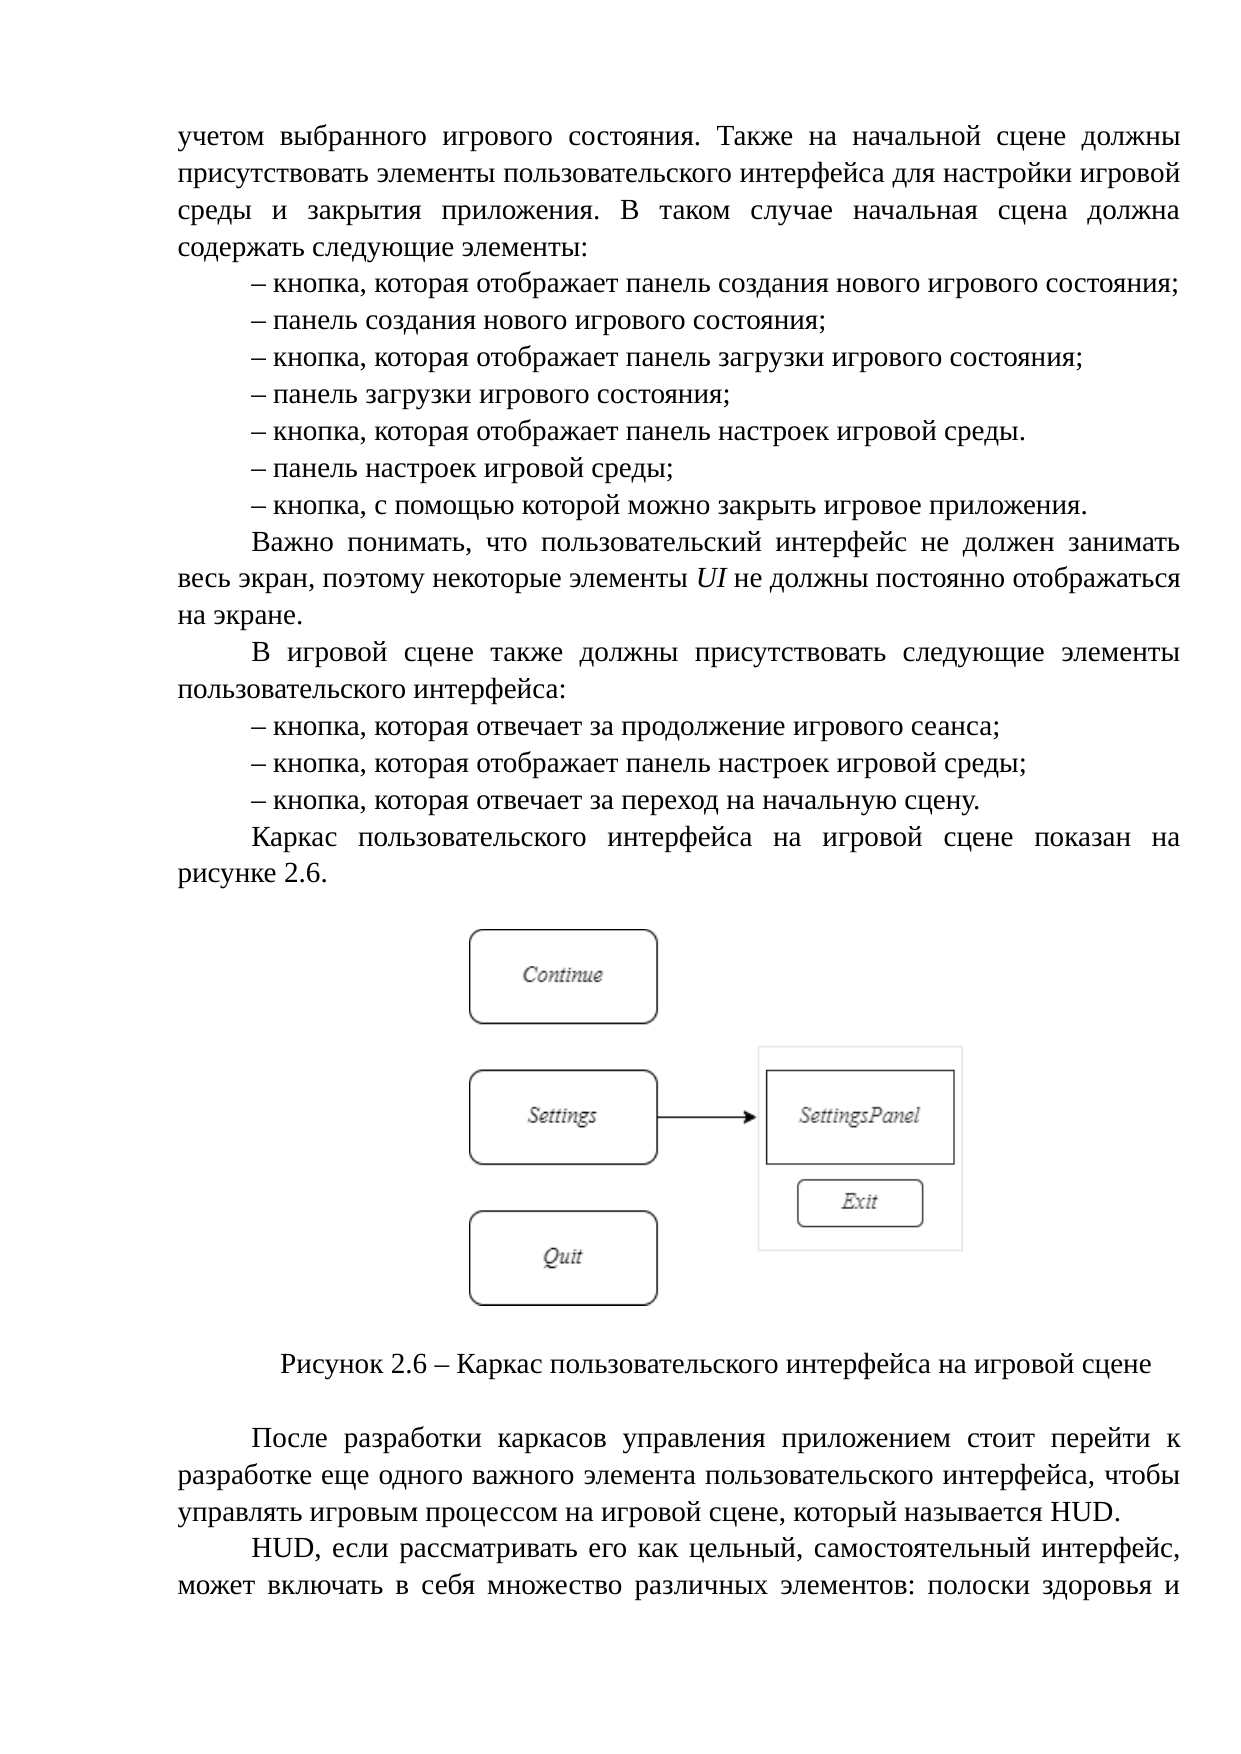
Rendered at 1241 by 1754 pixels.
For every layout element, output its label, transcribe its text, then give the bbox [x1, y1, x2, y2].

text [177, 118, 1181, 262]
text – кнопка, которая отображает панель настроек игровой среды; [177, 745, 1181, 778]
text – кнопка, которая отображает панель настроек игровой среды. [177, 413, 1181, 447]
text – панель настроек игровой среды; [177, 450, 1181, 483]
text Рисунок 2.6 – Каркас пользовательского интерфейса на игровой сцене [177, 1346, 1181, 1380]
text – панель создания нового игрового состояния; [177, 302, 1181, 336]
text – кнопка, которая отвечает за переход на начальную сцену. [177, 782, 1181, 815]
text – кнопка, которая отображает панель создания нового игрового состояния; [177, 266, 1181, 299]
text – кнопка, которая отображает панель загрузки игрового состояния; [177, 339, 1181, 373]
text В игровой сцене также должны присутствовать следующие элементы пользовательского интерфейса: [177, 634, 1181, 705]
text Каркас пользовательского интерфейса на игровой сцене показан на рисунке 2.6. [177, 819, 1181, 889]
text Важно понимать, что пользовательский интерфейс не должен занимать весь экран, поэтому некоторые элементы UI не должны постоянно отображаться на экране. [177, 524, 1181, 631]
text – кнопка, которая отвечает за продолжение игрового сеанса; [177, 708, 1181, 742]
text – панель загрузки игрового состояния; [177, 376, 1181, 410]
text После разработки каркасов управления приложением стоит перейти к разработке еще одного важного элемента пользовательского интерфейса, чтобы управлять игровым процессом на игровой сцене, который называется HUD. [177, 1420, 1181, 1527]
text – кнопка, с помощью которой можно закрыть игровое приложения. [177, 487, 1181, 520]
picture [469, 929, 963, 1306]
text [177, 1531, 1181, 1601]
